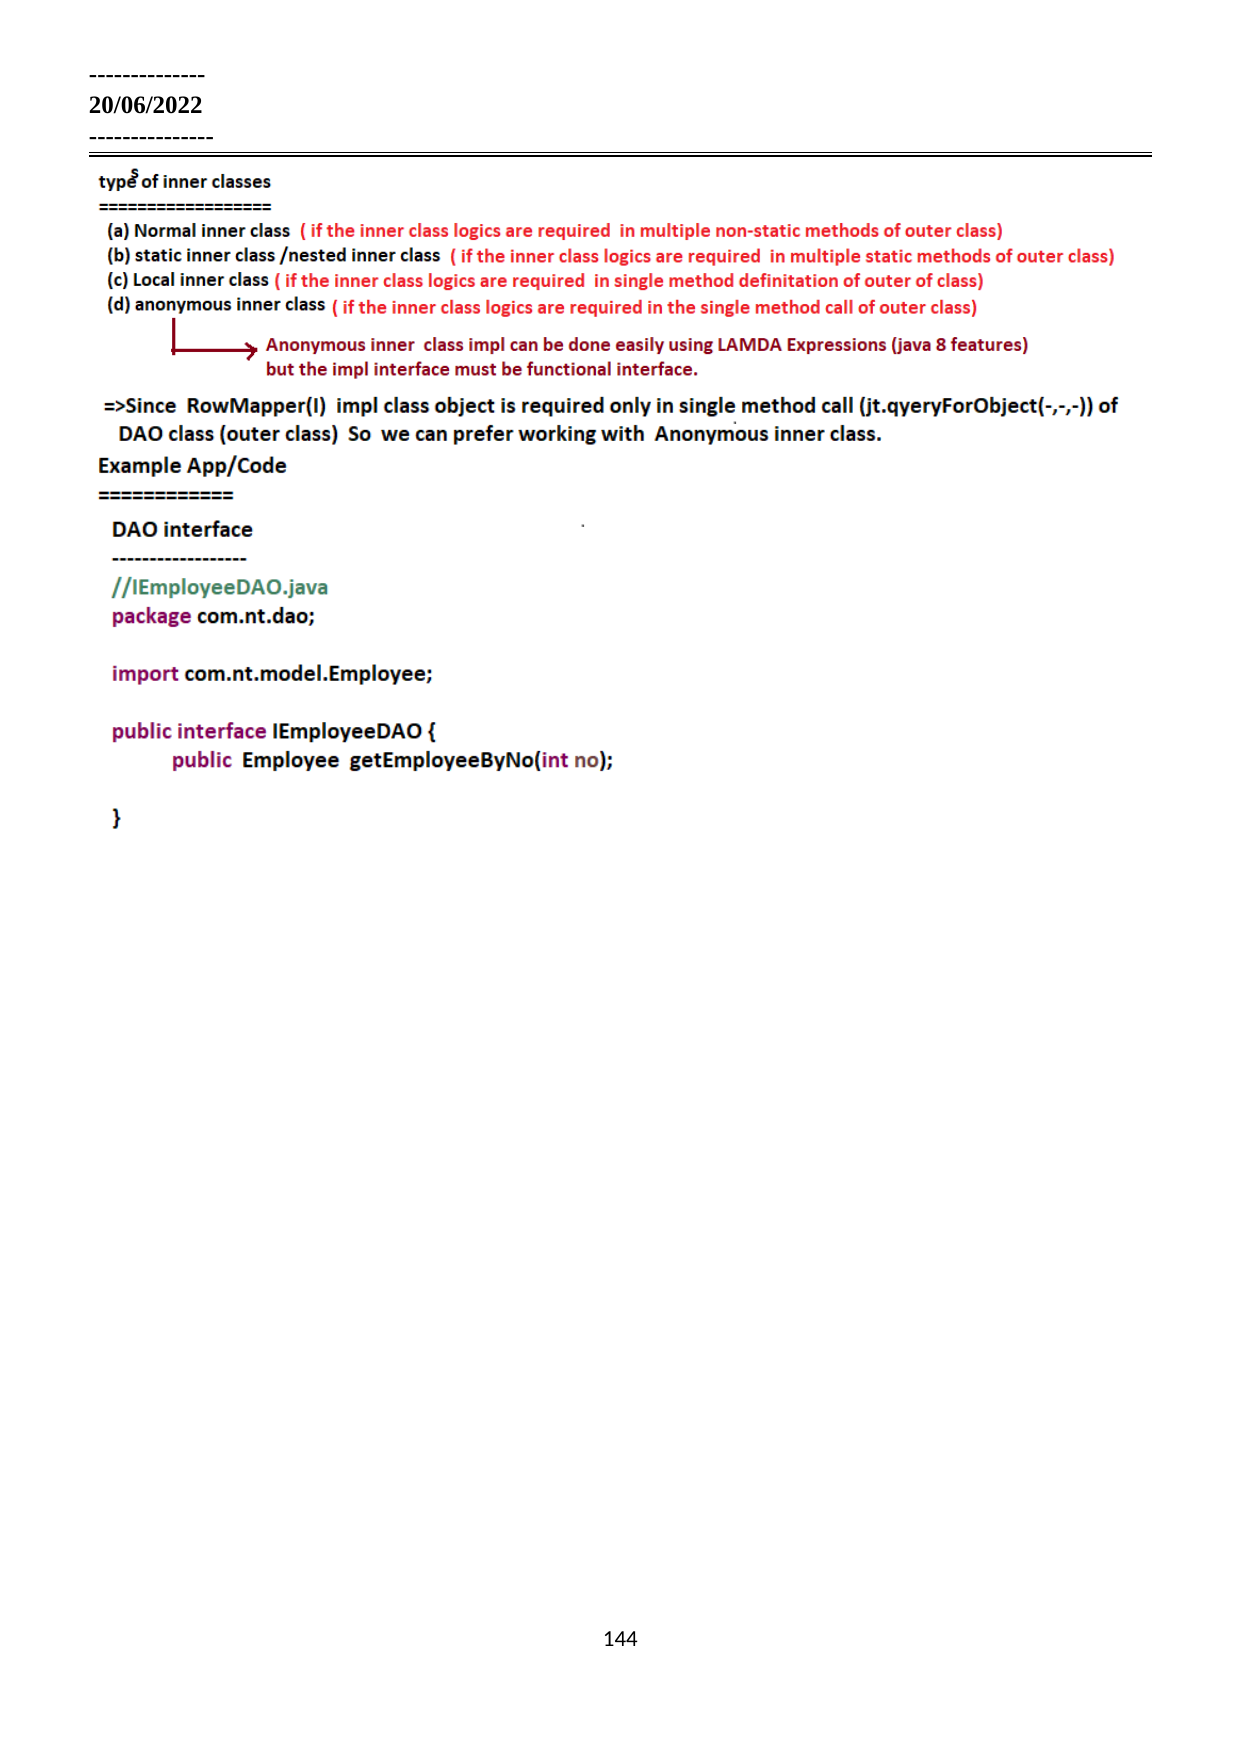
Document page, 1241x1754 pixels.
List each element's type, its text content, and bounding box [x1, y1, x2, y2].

picture [88, 158, 1152, 384]
picture [88, 453, 648, 835]
text --------------- [89, 121, 1152, 152]
picture [88, 386, 1152, 452]
text -------------- [89, 59, 1152, 88]
text 20/06/2022 [89, 90, 1152, 119]
